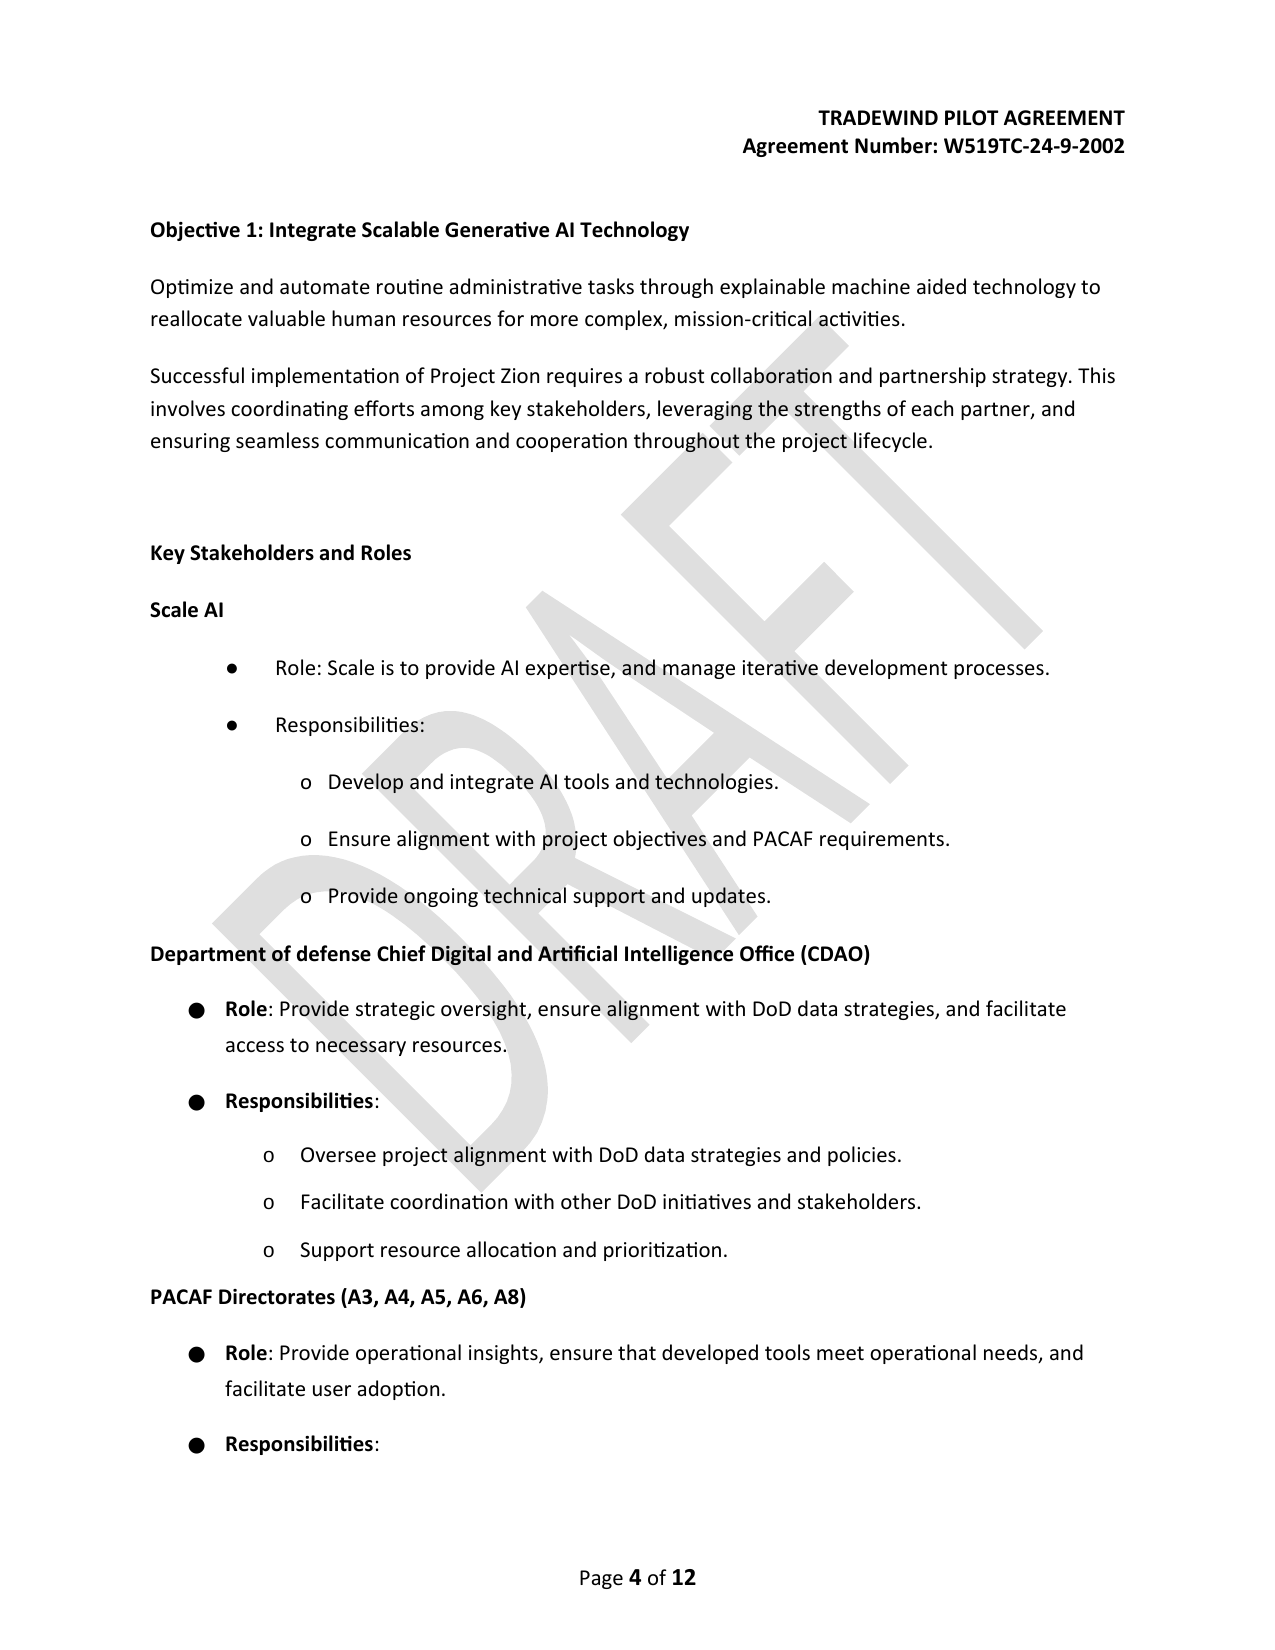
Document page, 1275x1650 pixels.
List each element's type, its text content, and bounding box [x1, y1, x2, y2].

text o Ensure alignment with project objectives and PACAF requirements. [300, 824, 1125, 852]
text Objective 1: Integrate Scalable Generative AI Technology [150, 215, 1125, 243]
text Scale AI [150, 596, 1125, 624]
list Facilitate coordination with other DoD initiatives and stakeholders. [262, 1187, 1125, 1216]
text ● Responsibilities: [225, 710, 1125, 738]
text o Provide ongoing technical support and updates. [300, 882, 1125, 909]
text o Develop and integrate AI tools and technologies. [300, 767, 1125, 795]
text Successful implementation of Project Zion requires a robust collaboration and partnership strategy. This involves coordinating efforts among key stakeholders, leveraging the strengths of each partner, and ensuring seamless communication and cooperation throughout the project lifecycle. [150, 362, 1125, 454]
list Role: Provide strategic oversight, ensure alignment with DoD data strategies, and facilitate access to necessary resources. [187, 986, 1125, 1058]
text ● Role: Scale is to provide AI expertise, and manage iterative development processes. [225, 653, 1125, 681]
text Optimize and automate routine administrative tasks through explainable machine aided technology to reallocate valuable human resources for more complex, mission-critical activities. [150, 272, 1125, 332]
list Responsibilities: [187, 1077, 1125, 1120]
text Department of defense Chief Digital and Artificial Intelligence Office (CDAO) [150, 939, 1125, 967]
text Key Stakeholders and Roles [150, 538, 1125, 566]
text PACAF Directorates (A3, A4, A5, A6, A8) [150, 1282, 1125, 1310]
list Oversee project alignment with DoD data strategies and policies. [262, 1140, 1125, 1169]
list Role: Provide operational insights, ensure that developed tools meet operational needs, and facilitate user adoption. [187, 1329, 1125, 1402]
list Responsibilities: [187, 1421, 1125, 1464]
list Support resource allocation and prioritization. [262, 1235, 1125, 1263]
